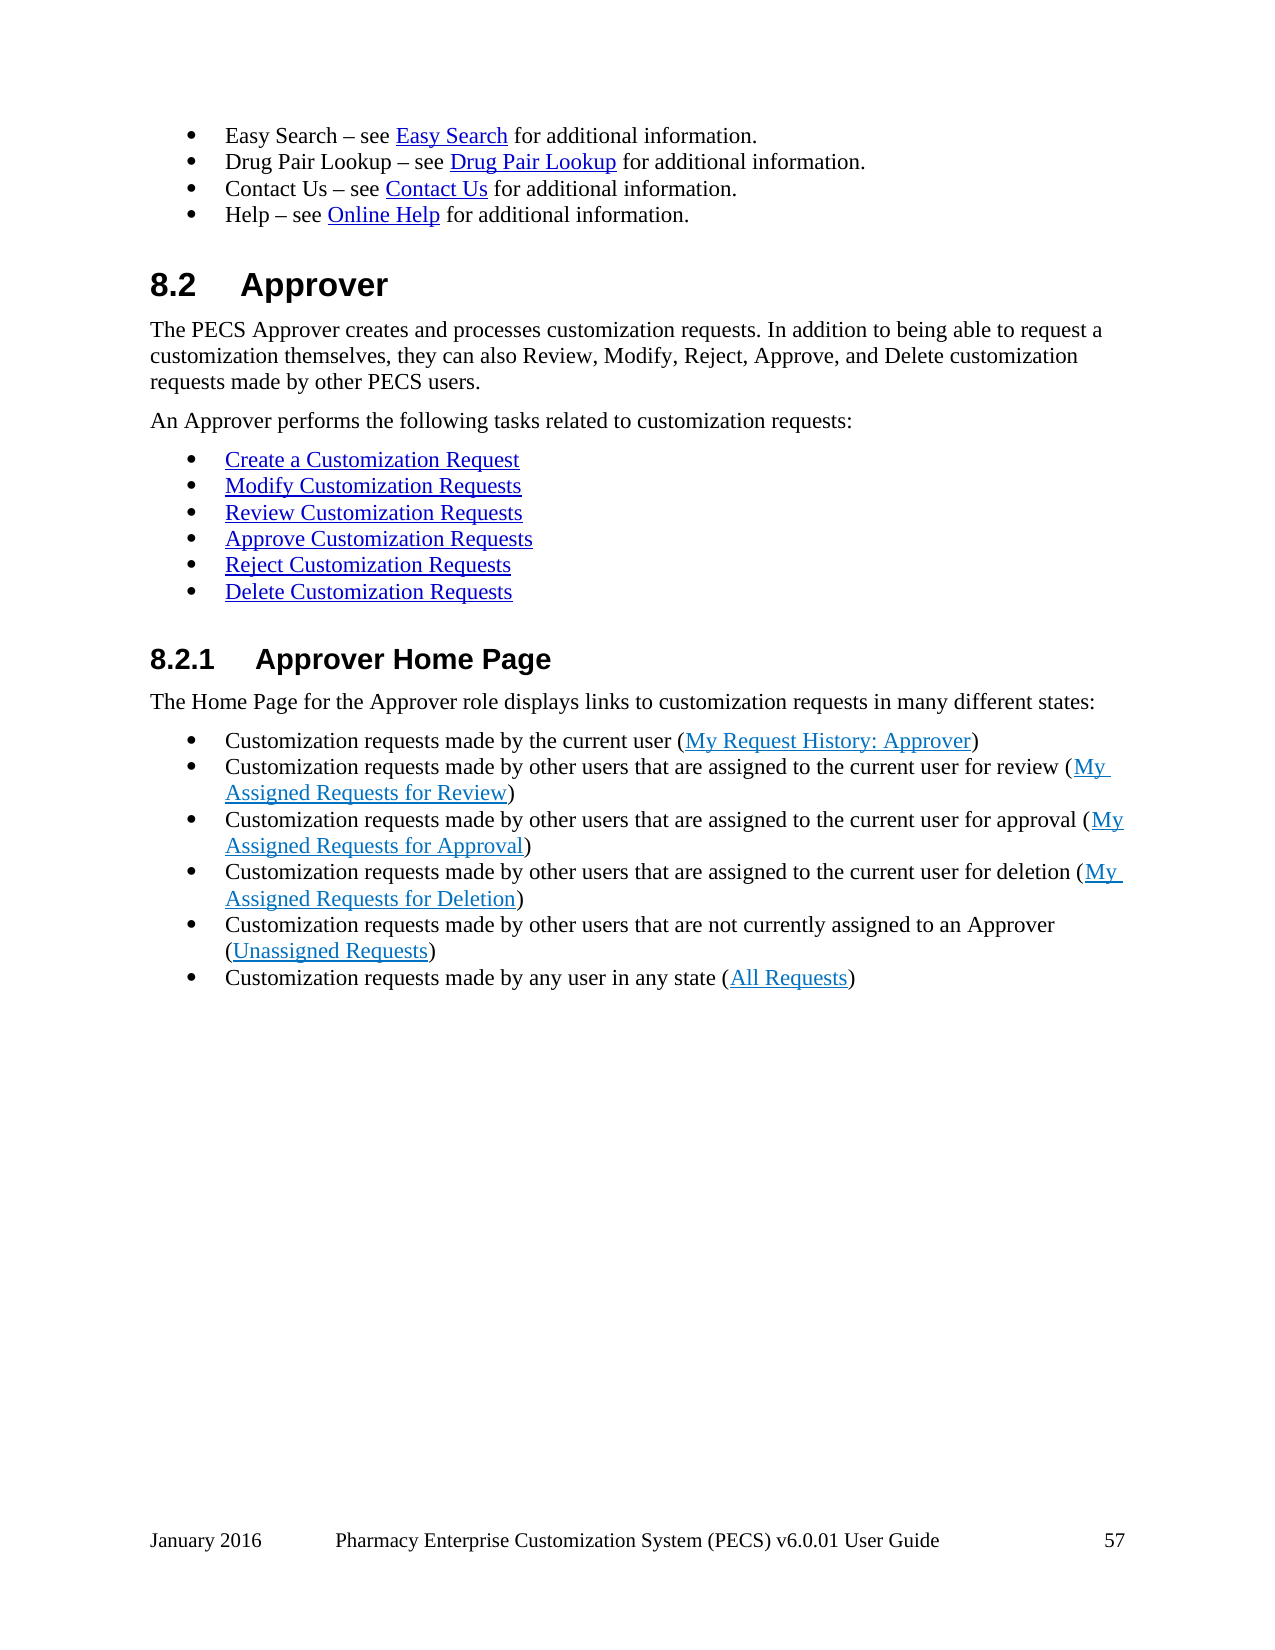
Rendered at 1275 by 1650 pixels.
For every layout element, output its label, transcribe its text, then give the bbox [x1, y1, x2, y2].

text The PECS Approver creates and processes customization requests. In addition to being able to request a customization themselves, they can also Review, Modify, Reject, Approve, and Delete customization requests made by other PECS users. [150, 316, 1125, 395]
list Customization requests made by other users that are not currently assigned to an Approver (Unassigned Requests) [187, 911, 1125, 964]
list Review Customization Requests [187, 499, 1125, 525]
list Approve Customization Requests [187, 525, 1125, 552]
text An Approver performs the following tasks related to customization requests: [150, 407, 1125, 434]
list Customization requests made by other users that are assigned to the current user for deletion (My Assigned Requests for Deletion) [187, 858, 1125, 911]
subtitle Approver [150, 265, 1125, 303]
subtitle Approver Home Page [150, 642, 1125, 675]
list Customization requests made by other users that are assigned to the current user for review (My Assigned Requests for Review) [187, 753, 1125, 806]
list Reject Customization Requests [187, 552, 1125, 578]
list Delete Customization Requests [187, 578, 1125, 604]
text The Home Page for the Approver role displays links to customization requests in many different states: [150, 688, 1125, 714]
list Modify Customization Requests [187, 472, 1125, 499]
list Help – see Online Help for additional information. [187, 201, 1125, 227]
list Customization requests made by other users that are assigned to the current user for approval (My Assigned Requests for Approval) [187, 806, 1125, 858]
list Drug Pair Lookup – see Drug Pair Lookup for additional information. [187, 148, 1125, 174]
list Contact Us – see Contact Us for additional information. [187, 174, 1125, 201]
list Easy Search – see Easy Search for additional information. [187, 122, 1125, 148]
list Customization requests made by any user in any state (All Requests) [187, 964, 1125, 990]
list Create a Customization Request [187, 446, 1125, 472]
list Customization requests made by the current user (My Request History: Approver) [187, 727, 1125, 753]
